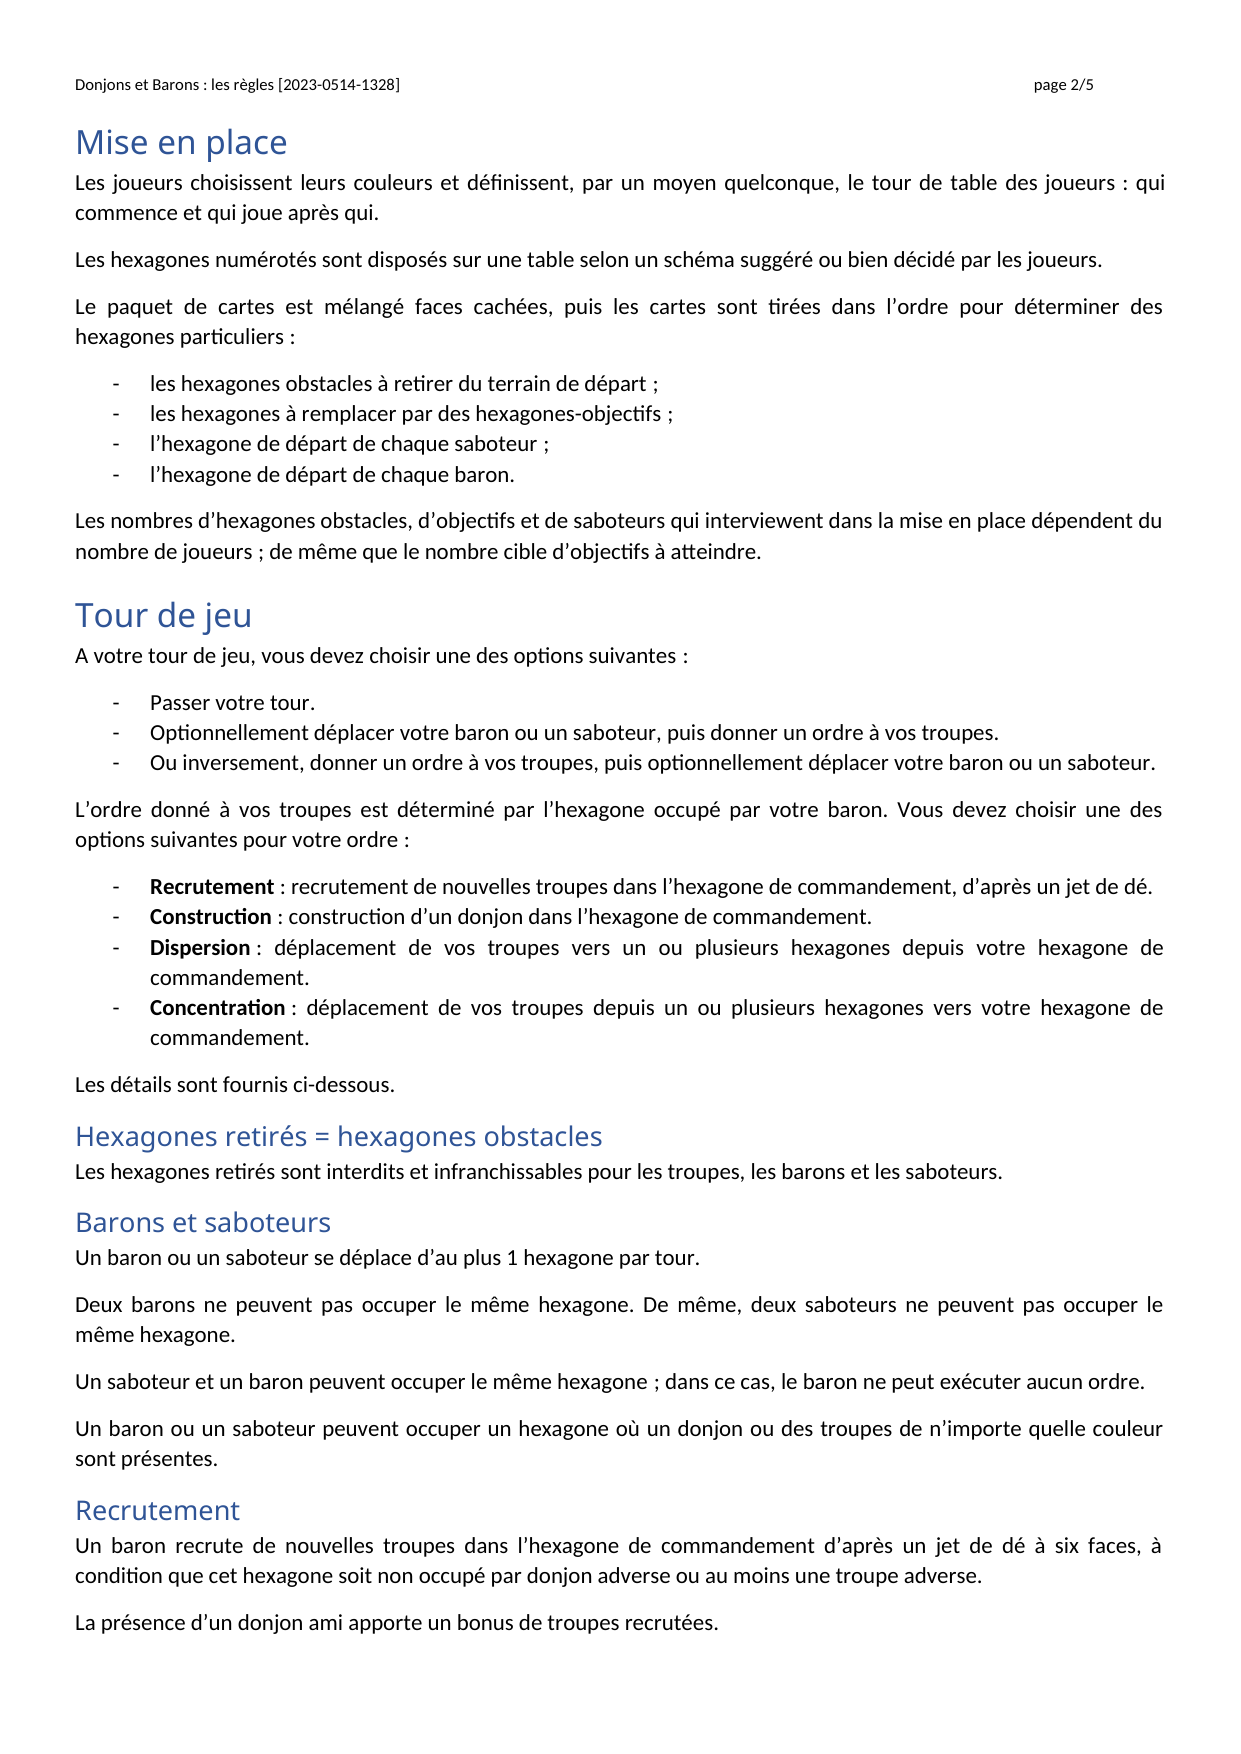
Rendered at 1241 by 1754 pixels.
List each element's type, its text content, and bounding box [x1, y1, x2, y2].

text Les hexagones numérotés sont disposés sur une table selon un schéma suggéré ou bien décidé par les joueurs. [75, 245, 1165, 273]
list Recrutement : recrutement de nouvelles troupes dans l’hexagone de commandement, d’après un jet de dé. [112, 872, 1165, 900]
text Un saboteur et un baron peuvent occuper le même hexagone ; dans ce cas, le baron ne peut exécuter aucun ordre. [75, 1367, 1165, 1395]
list Construction : construction d’un donjon dans l’hexagone de commandement. [112, 902, 1165, 930]
text Les joueurs choisissent leurs couleurs et définissent, par un moyen quelconque, le tour de table des joueurs : qui commence et qui joue après qui. [75, 168, 1165, 226]
text La présence d’un donjon ami apporte un bonus de troupes recrutées. [75, 1608, 1165, 1636]
text Un baron ou un saboteur peuvent occuper un hexagone où un donjon ou des troupes de n’importe quelle couleur sont présentes. [75, 1414, 1165, 1472]
list les hexagones obstacles à retirer du terrain de départ ; [112, 369, 1165, 397]
subtitle Barons et saboteurs [75, 1204, 1165, 1241]
list les hexagones à remplacer par des hexagones-objectifs ; [112, 399, 1165, 427]
subtitle Recrutement [75, 1491, 1165, 1528]
list l’hexagone de départ de chaque baron. [112, 460, 1165, 488]
text Le paquet de cartes est mélangé faces cachées, puis les cartes sont tirées dans l’ordre pour déterminer des hexagones particuliers : [75, 292, 1165, 350]
text A votre tour de jeu, vous devez choisir une des options suivantes : [75, 641, 1165, 669]
text L’ordre donné à vos troupes est déterminé par l’hexagone occupé par votre baron. Vous devez choisir une des options suivantes pour votre ordre : [75, 795, 1165, 853]
list Dispersion : déplacement de vos troupes vers un ou plusieurs hexagones depuis votre hexagone de commandement. [112, 933, 1165, 991]
list Concentration : déplacement de vos troupes depuis un ou plusieurs hexagones vers votre hexagone de commandement. [112, 993, 1165, 1051]
text Les hexagones retirés sont interdits et infranchissables pour les troupes, les barons et les saboteurs. [75, 1157, 1165, 1185]
subtitle Hexagones retirés = hexagones obstacles [75, 1117, 1165, 1154]
text Deux barons ne peuvent pas occuper le même hexagone. De même, deux saboteurs ne peuvent pas occuper le même hexagone. [75, 1290, 1165, 1348]
list l’hexagone de départ de chaque saboteur ; [112, 429, 1165, 457]
text Un baron ou un saboteur se déplace d’au plus 1 hexagone par tour. [75, 1243, 1165, 1271]
list Ou inversement, donner un ordre à vos troupes, puis optionnellement déplacer votre baron ou un saboteur. [112, 748, 1165, 776]
text Un baron recrute de nouvelles troupes dans l’hexagone de commandement d’après un jet de dé à six faces, à condition que cet hexagone soit non occupé par donjon adverse ou au moins une troupe adverse. [75, 1531, 1165, 1589]
list Optionnellement déplacer votre baron ou un saboteur, puis donner un ordre à vos troupes. [112, 718, 1165, 746]
text Les détails sont fournis ci-dessous. [75, 1070, 1165, 1098]
subtitle Mise en place [75, 119, 1165, 164]
subtitle Tour de jeu [75, 592, 1165, 637]
text Les nombres d’hexagones obstacles, d’objectifs et de saboteurs qui interviewent dans la mise en place dépendent du nombre de joueurs ; de même que le nombre cible d’objectifs à atteindre. [75, 507, 1165, 565]
list Passer votre tour. [112, 688, 1165, 716]
